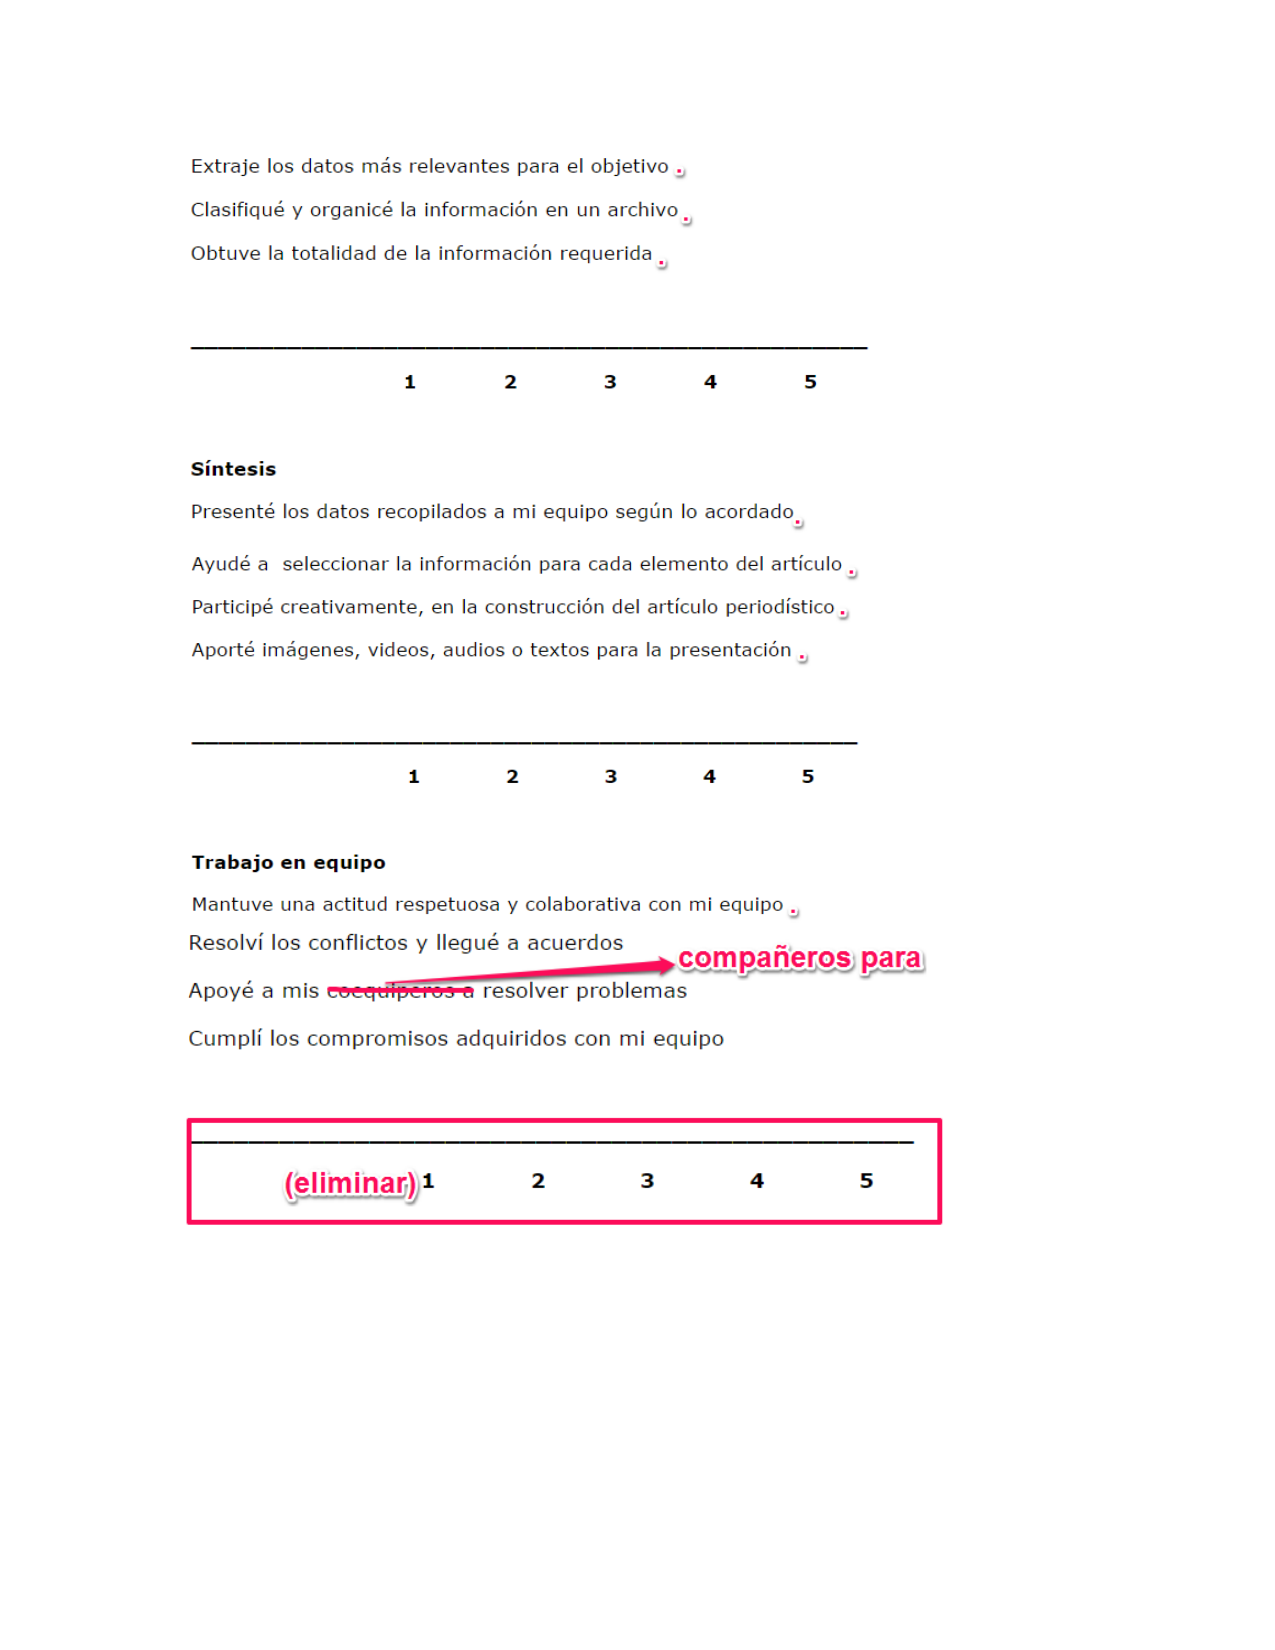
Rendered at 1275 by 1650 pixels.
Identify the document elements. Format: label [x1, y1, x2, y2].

picture [177, 147, 946, 1231]
